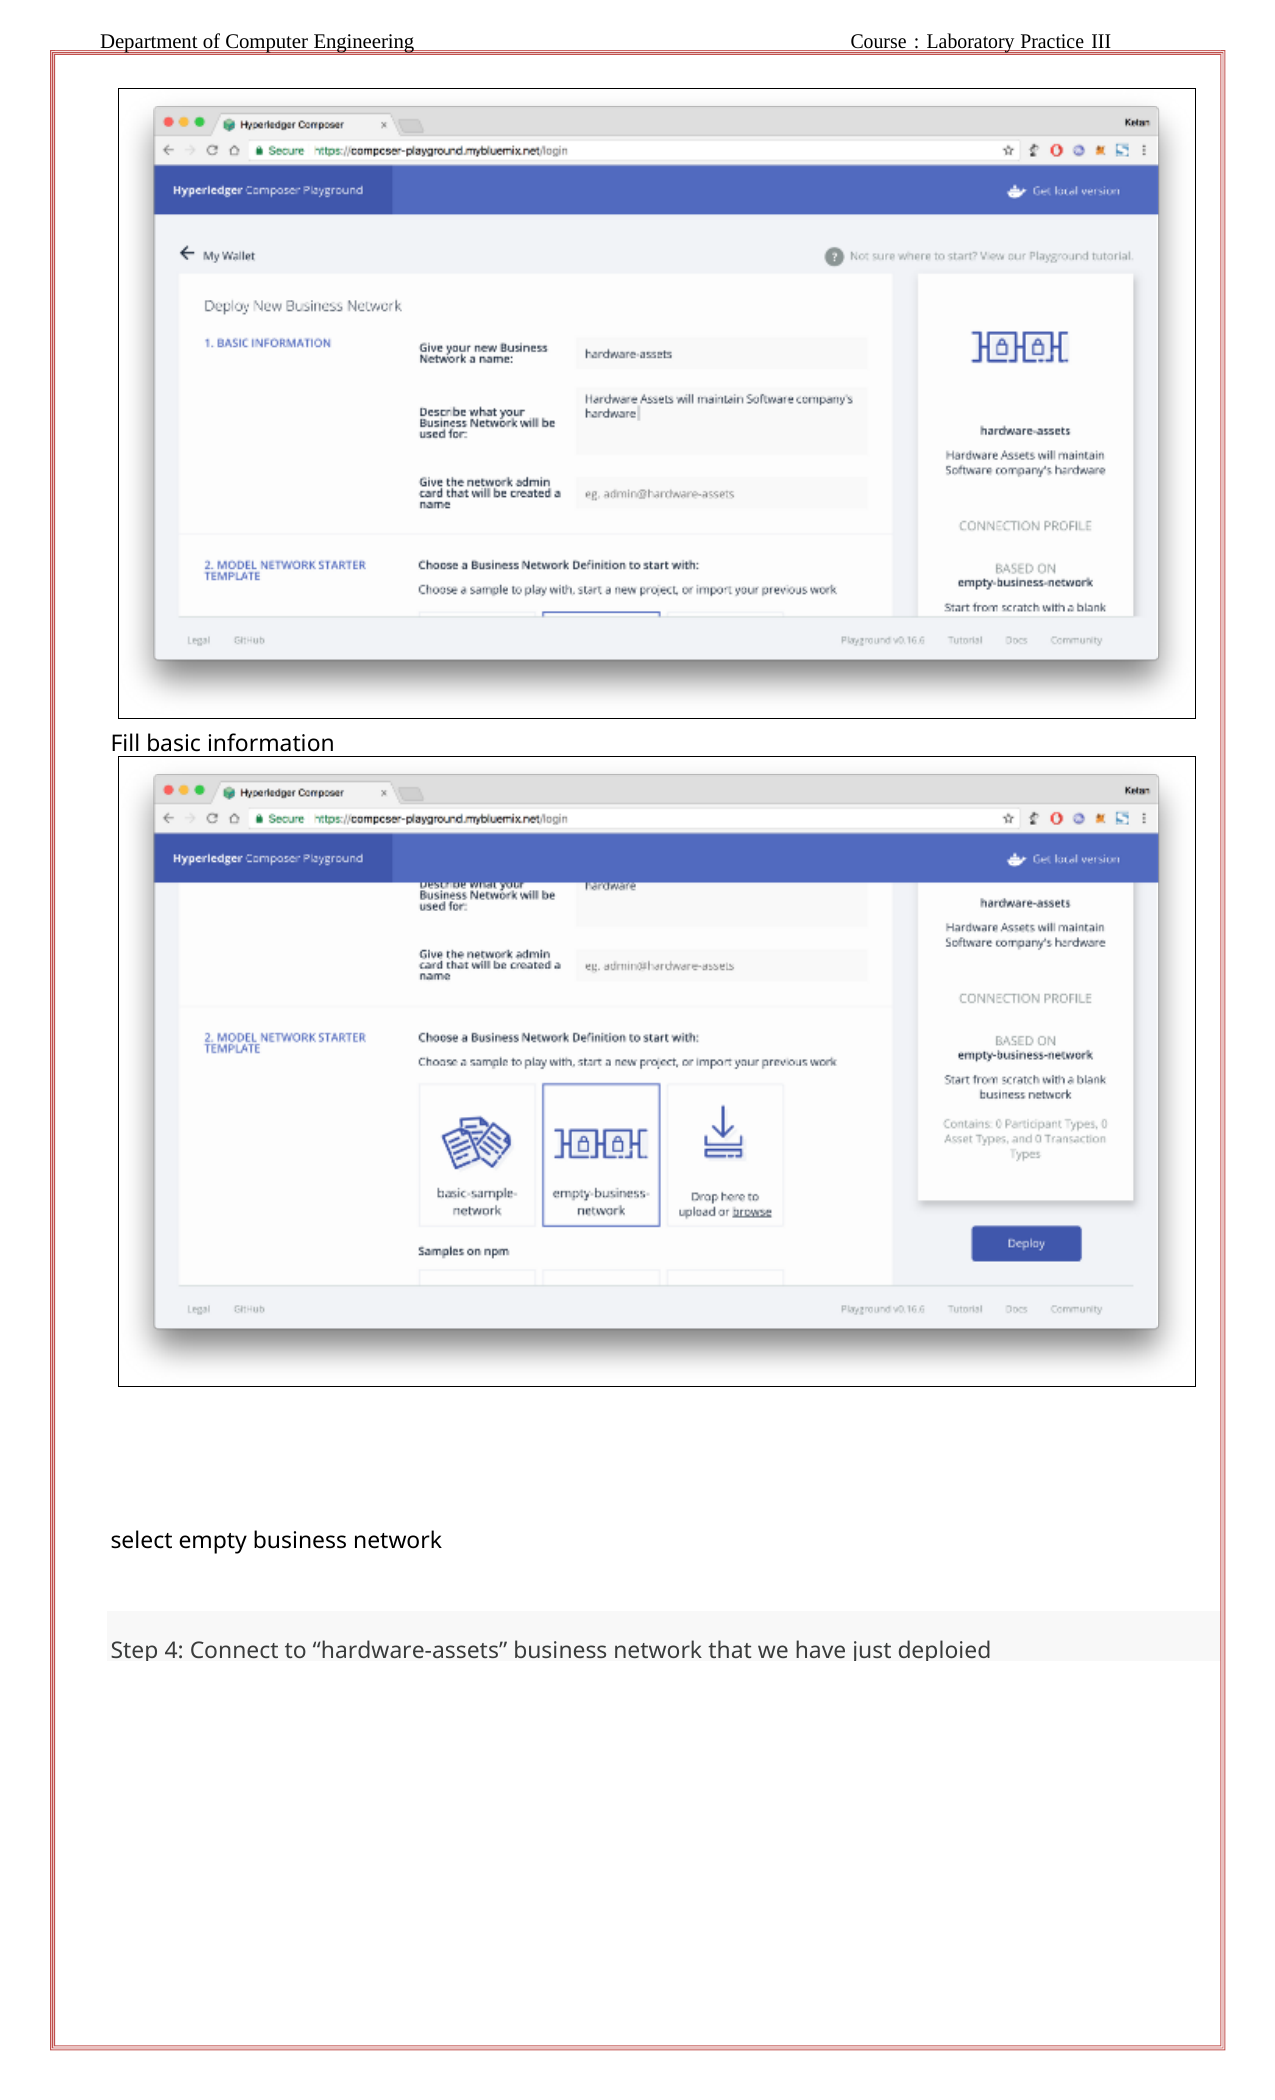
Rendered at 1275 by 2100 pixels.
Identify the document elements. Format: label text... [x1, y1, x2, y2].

text select empty business network [110, 1524, 1244, 1556]
text Fill basic information [110, 727, 1244, 758]
picture [119, 89, 1195, 718]
picture [119, 758, 1195, 1386]
